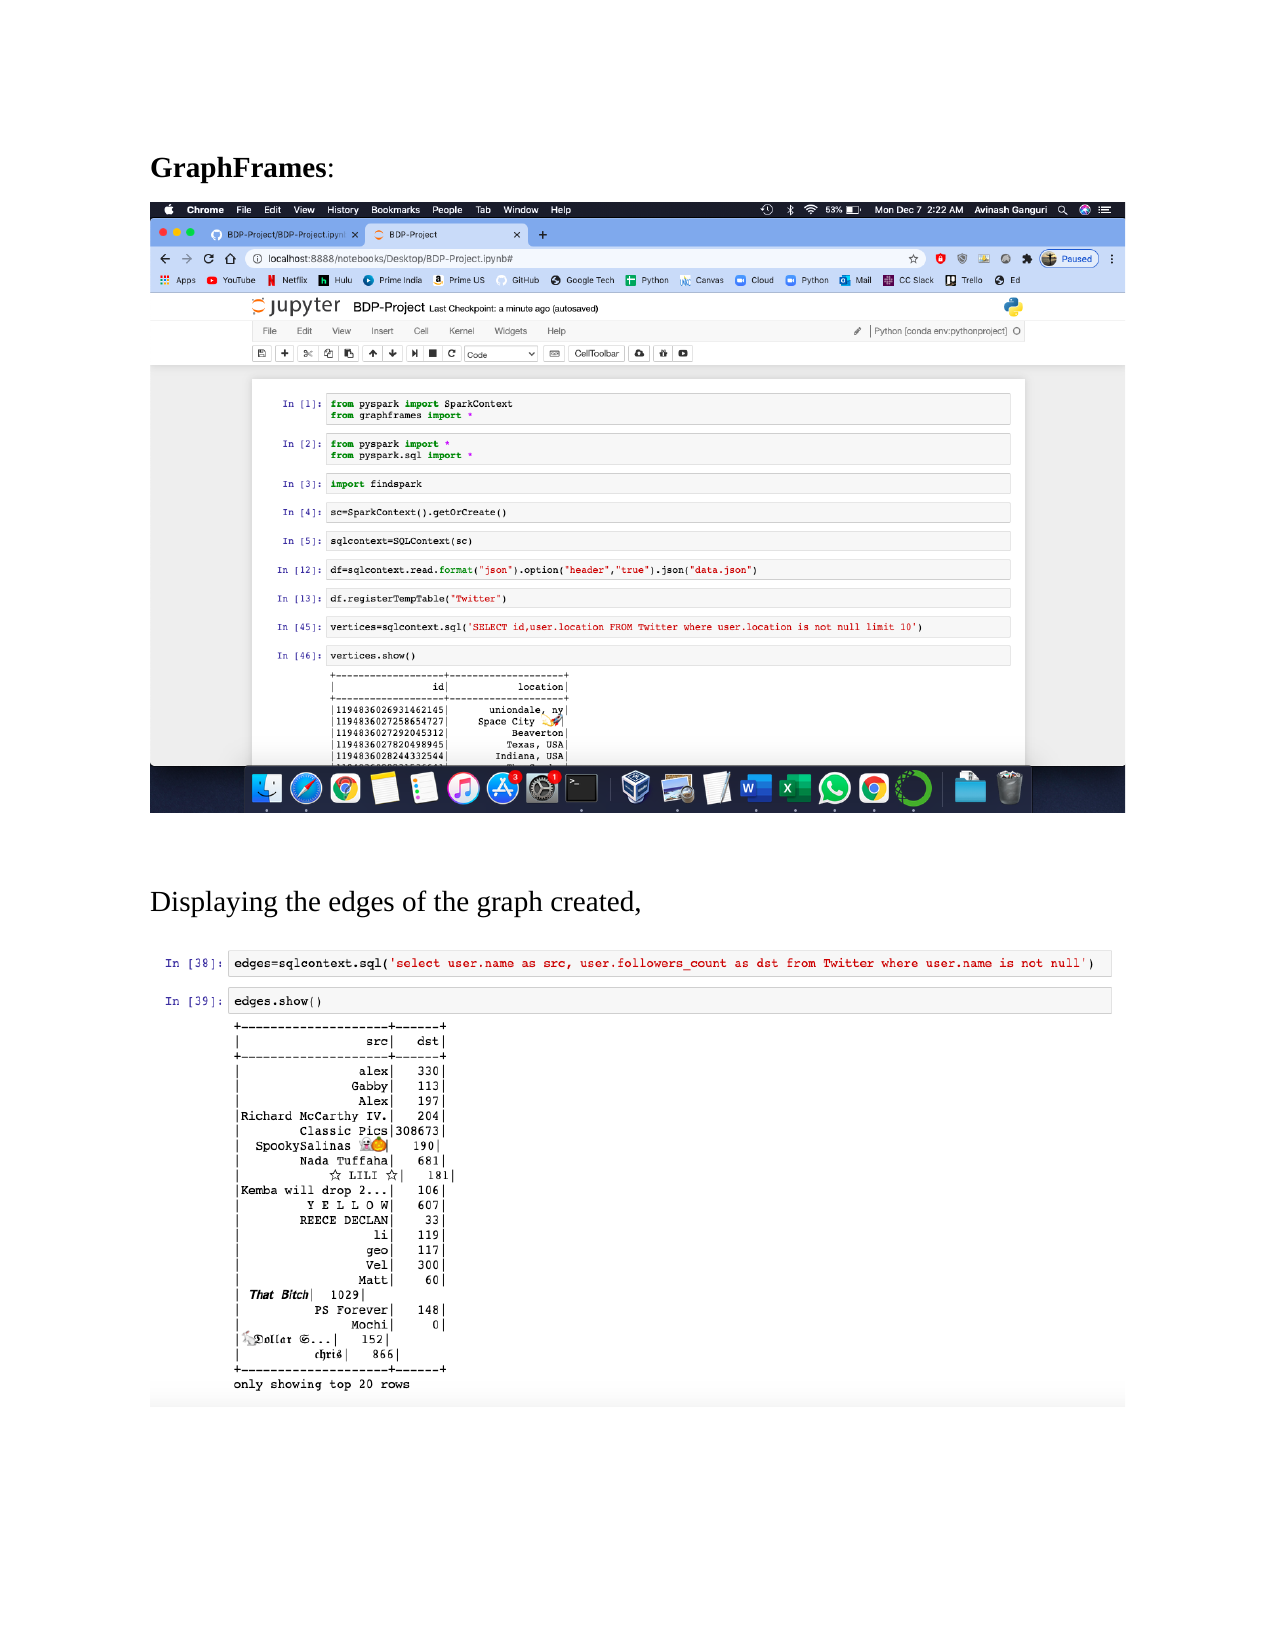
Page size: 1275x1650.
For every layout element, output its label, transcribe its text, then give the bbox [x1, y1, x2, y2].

text Displaying the edges of the graph created, [150, 884, 1125, 917]
text GraphFrames: [150, 150, 1125, 183]
picture [150, 936, 1125, 1407]
picture [150, 202, 1125, 813]
